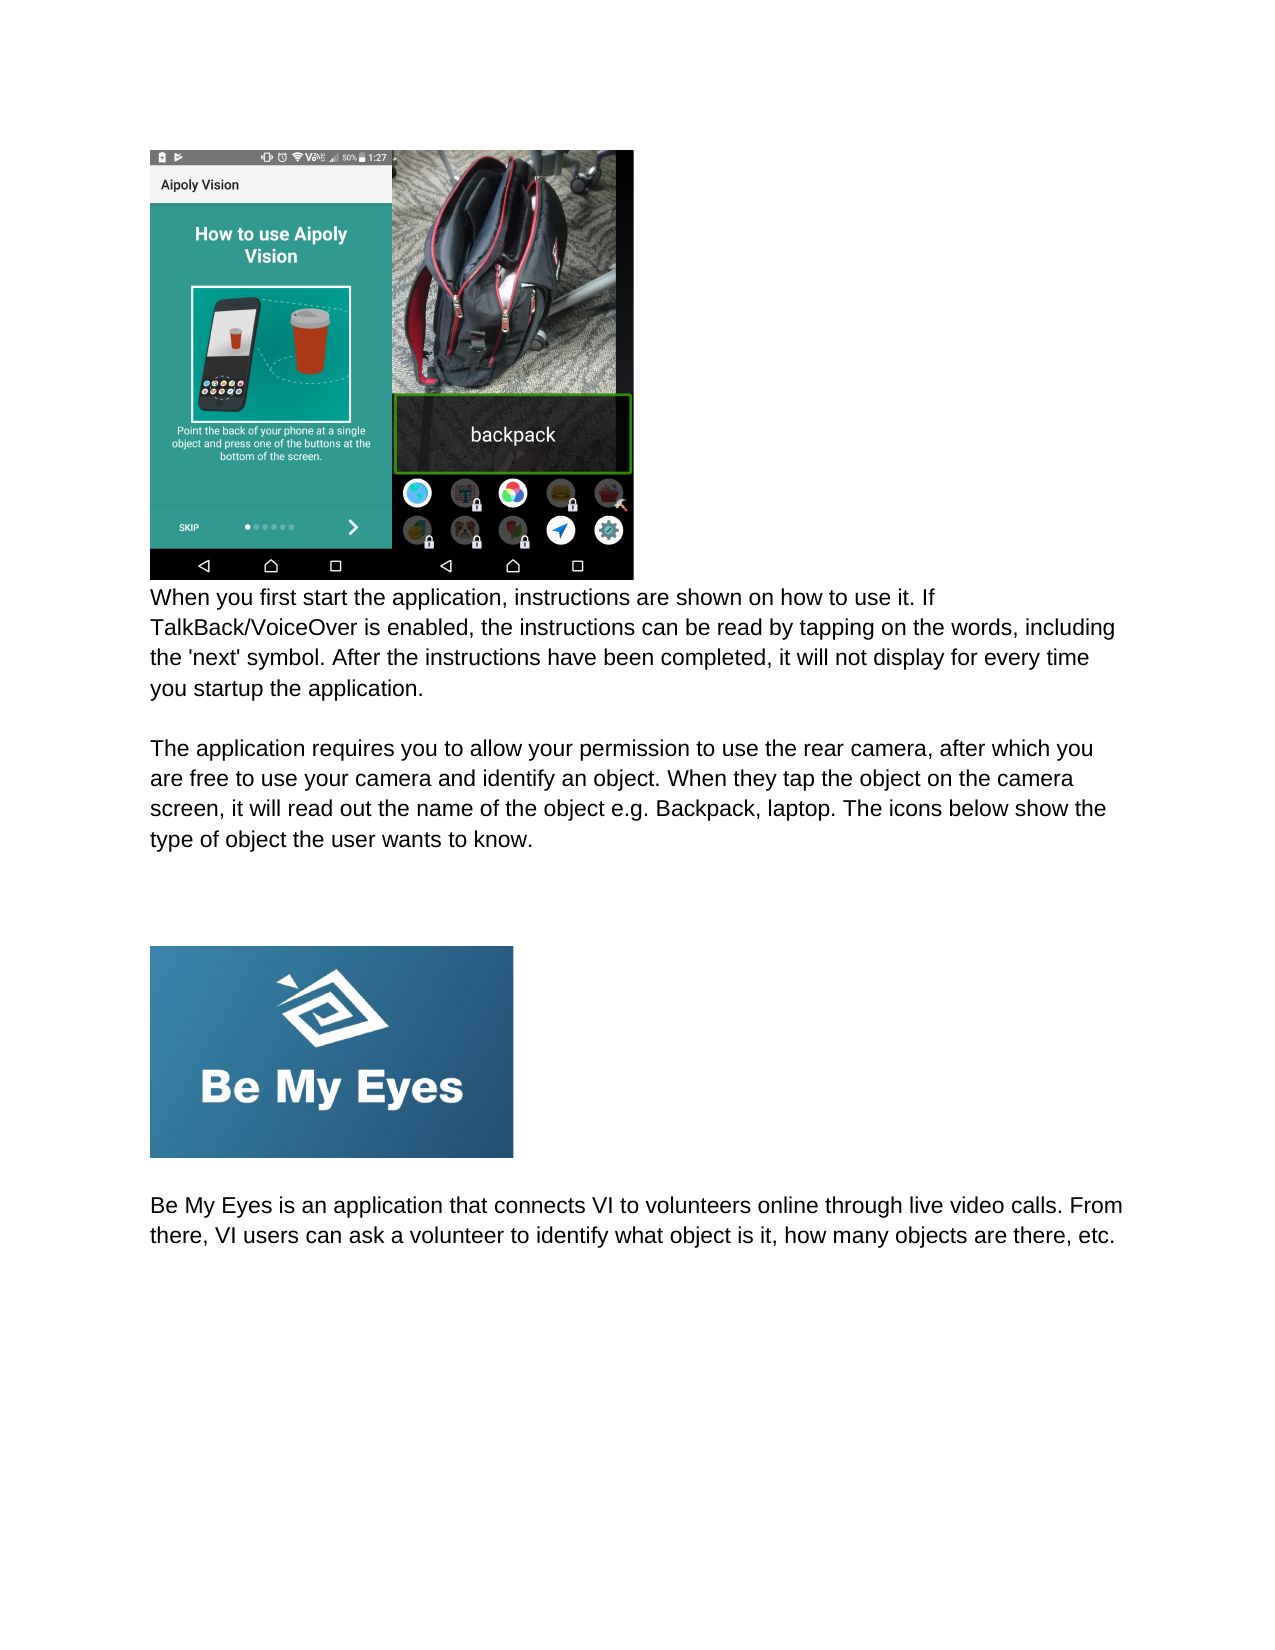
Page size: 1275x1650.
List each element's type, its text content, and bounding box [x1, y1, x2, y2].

text Be My Eyes is an application that connects VI to volunteers online through live video calls. From there, VI users can ask a volunteer to identify what object is it, how many objects are there, etc. [150, 1192, 1125, 1248]
text When you first start the application, instructions are shown on how to use it. If TalkBack/VoiceOver is enabled, the instructions can be read by tapping on the words, including the 'next' symbol. After the instructions have been completed, it will not display for every time you startup the application. [150, 584, 1125, 701]
text The application requires you to allow your permission to use the rear camera, after which you are free to use your camera and identify an object. When they tap the object on the camera screen, it will read out the name of the object e.g. Backpack, laptop. The icons below show the type of object the user wants to know. [150, 735, 1125, 852]
picture [150, 946, 514, 1158]
picture [150, 150, 634, 580]
